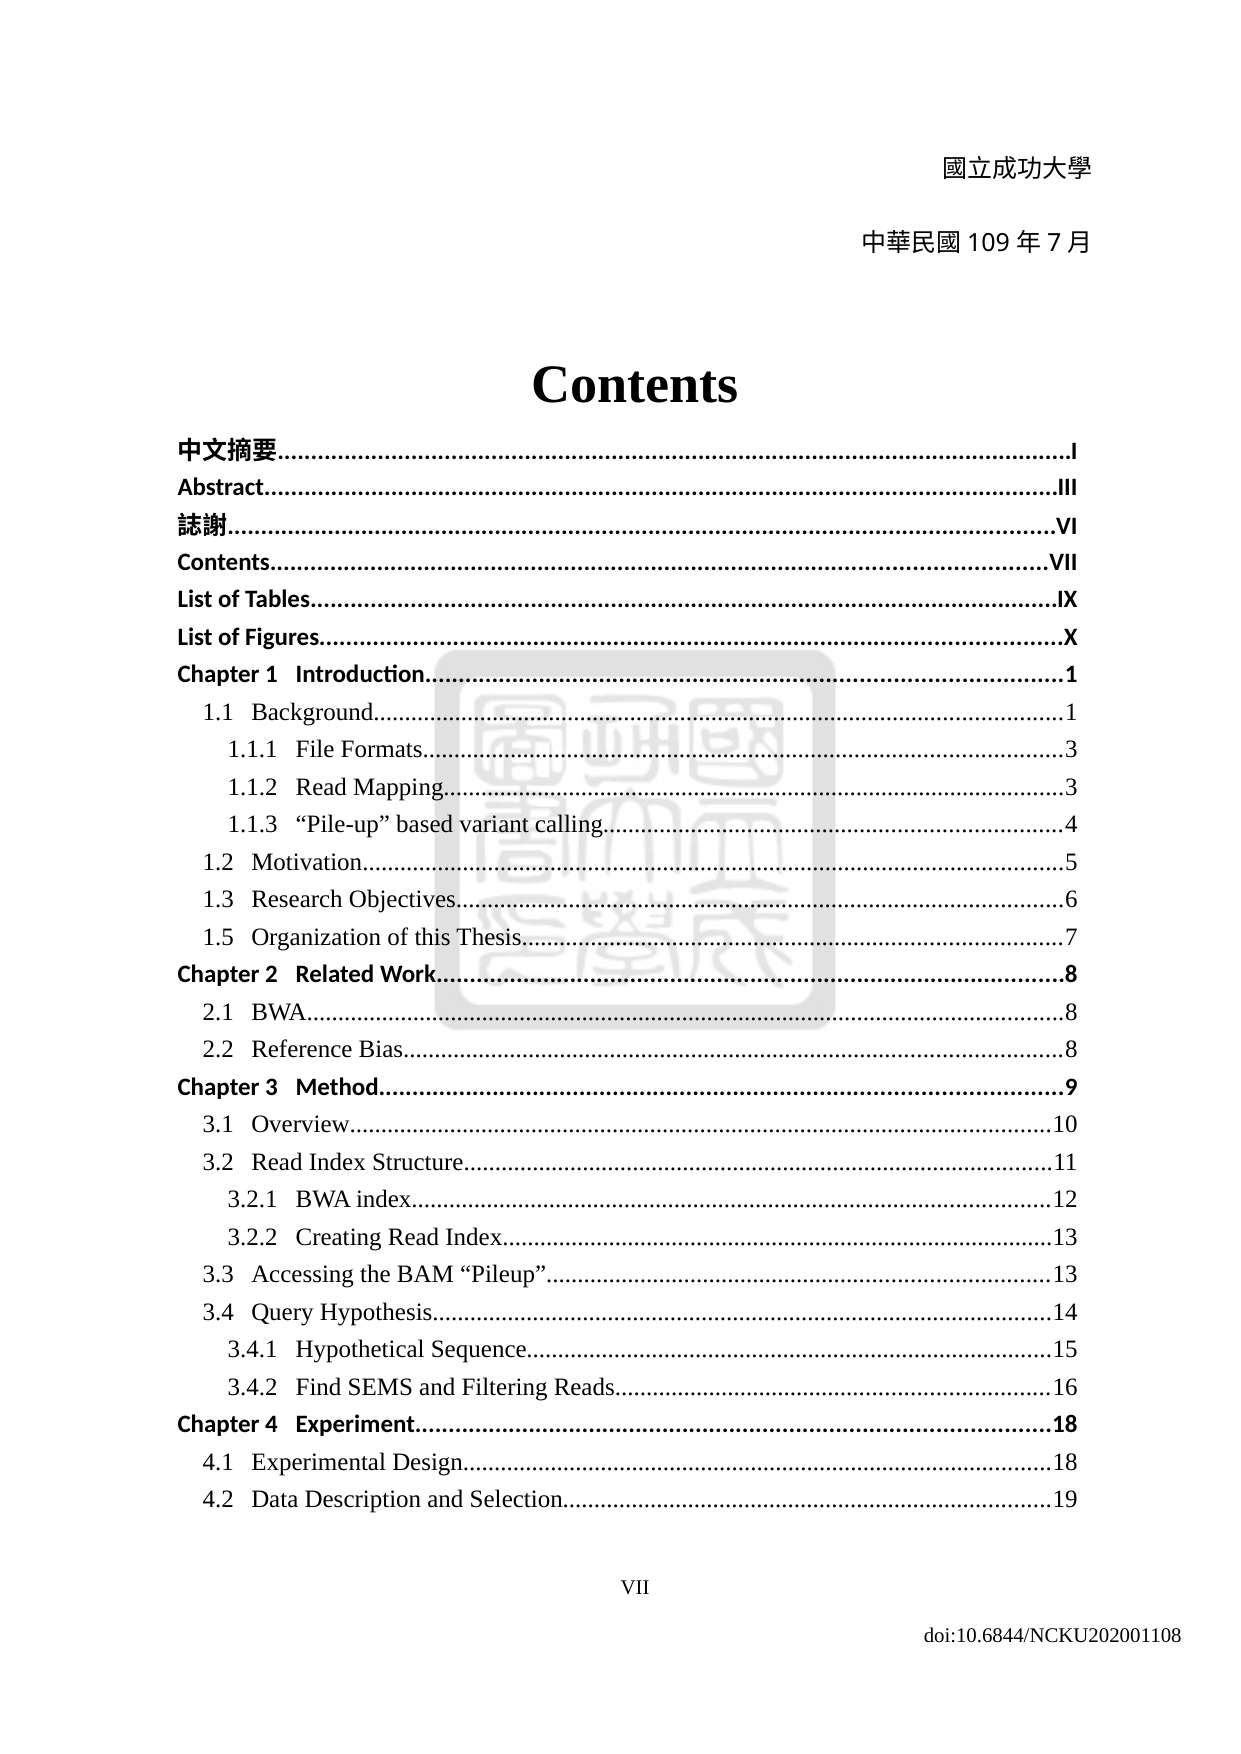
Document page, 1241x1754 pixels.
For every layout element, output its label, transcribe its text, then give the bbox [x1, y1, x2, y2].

picture [431, 638, 838, 1045]
text 國立成功大學 [177, 148, 1092, 186]
text 中華民國 109 年 7 月 [177, 222, 1092, 259]
